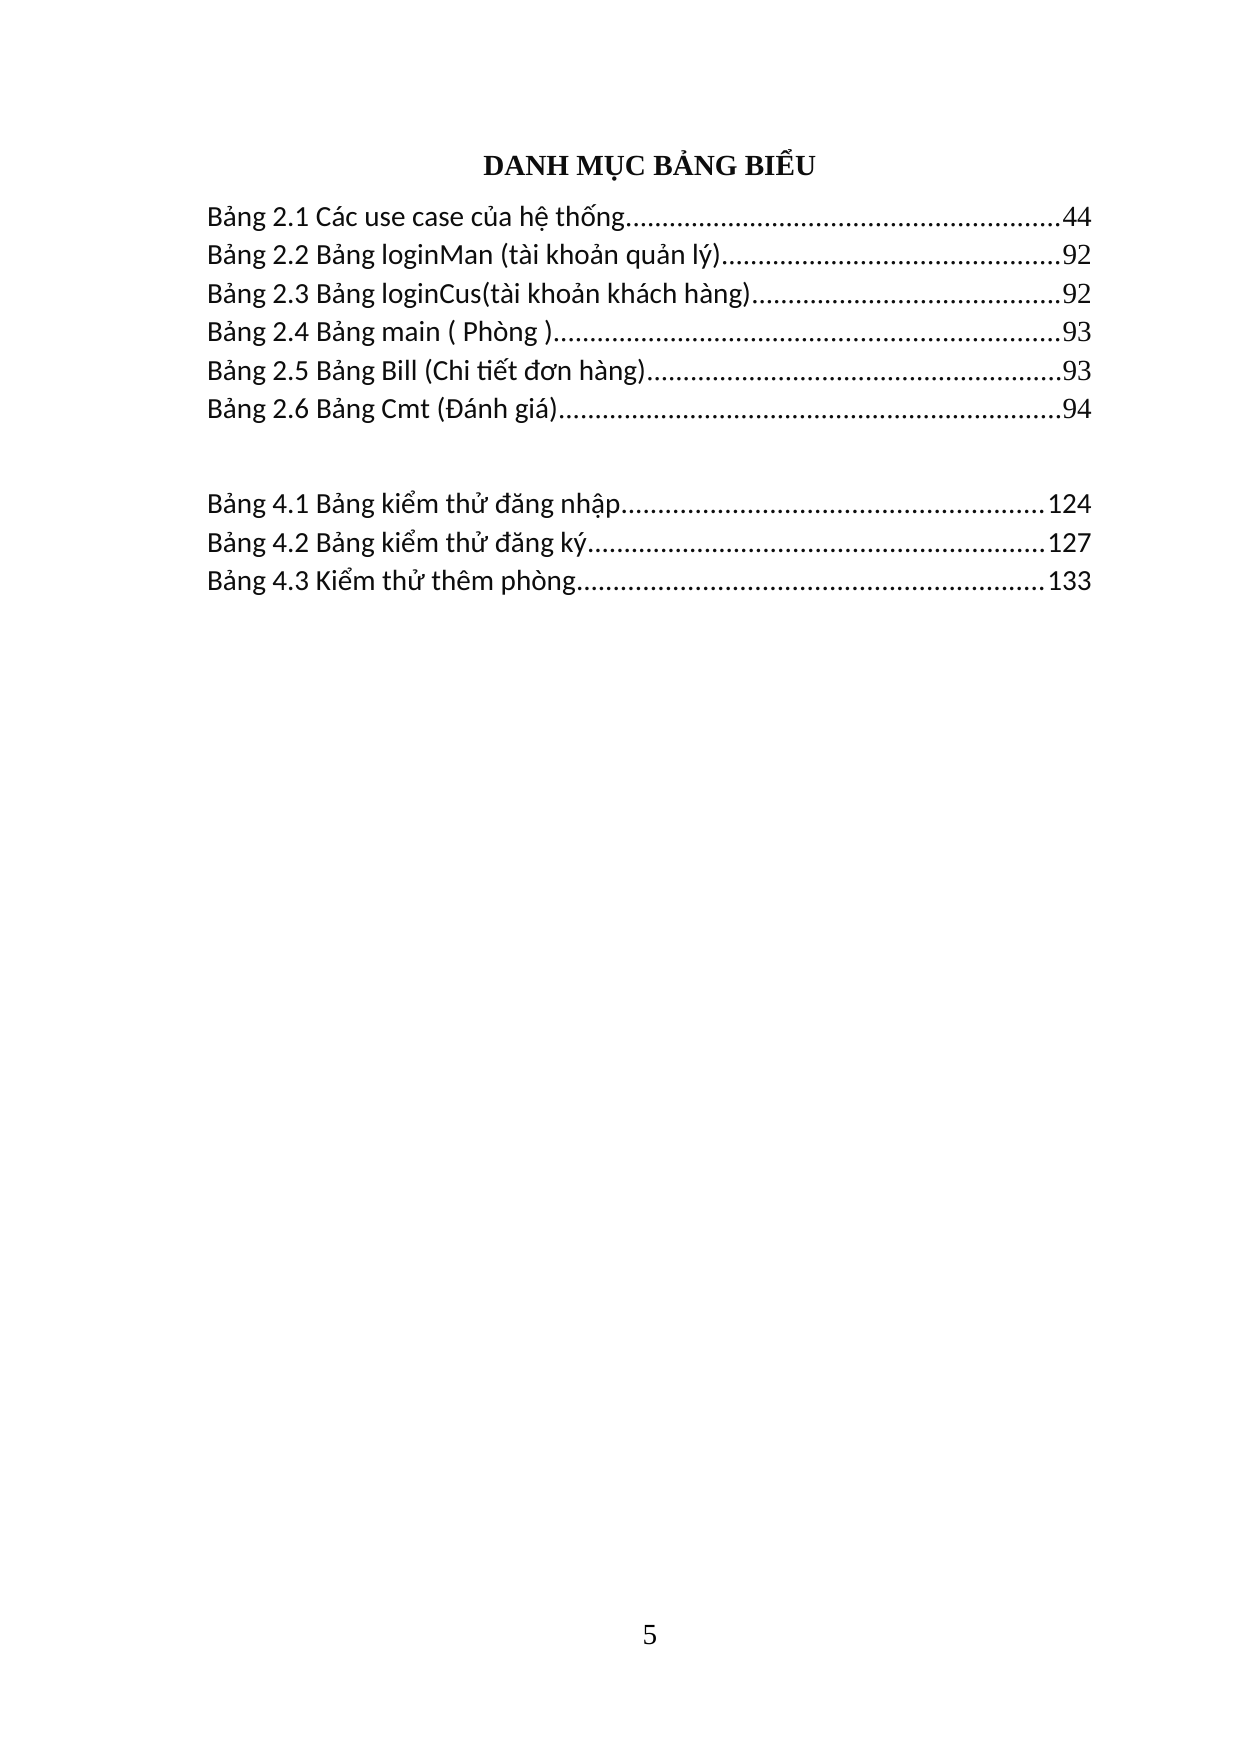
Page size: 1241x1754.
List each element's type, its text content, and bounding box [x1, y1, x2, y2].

text Bảng 2.4 Bảng main ( Phòng ) 93 [207, 313, 1092, 349]
text Bảng 4.2 Bảng kiểm thử đăng ký 127 [207, 524, 1092, 559]
text Bảng 2.3 Bảng loginCus(tài khoản khách hàng) 92 [207, 275, 1092, 311]
text Bảng 4.3 Kiểm thử thêm phòng 133 [207, 562, 1092, 598]
text Bảng 2.1 Các use case của hệ thống 44 [207, 198, 1092, 234]
text Bảng 2.2 Bảng loginMan (tài khoản quản lý) 92 [207, 236, 1092, 272]
text Bảng 2.5 Bảng Bill (Chi tiết đơn hàng) 93 [207, 352, 1092, 387]
text Bảng 4.1 Bảng kiểm thử đăng nhập 124 [207, 486, 1092, 521]
subtitle DANH MỤC BẢNG BIỂU [207, 148, 1092, 181]
text Bảng 2.6 Bảng Cmt (Đánh giá) 94 [207, 390, 1092, 426]
